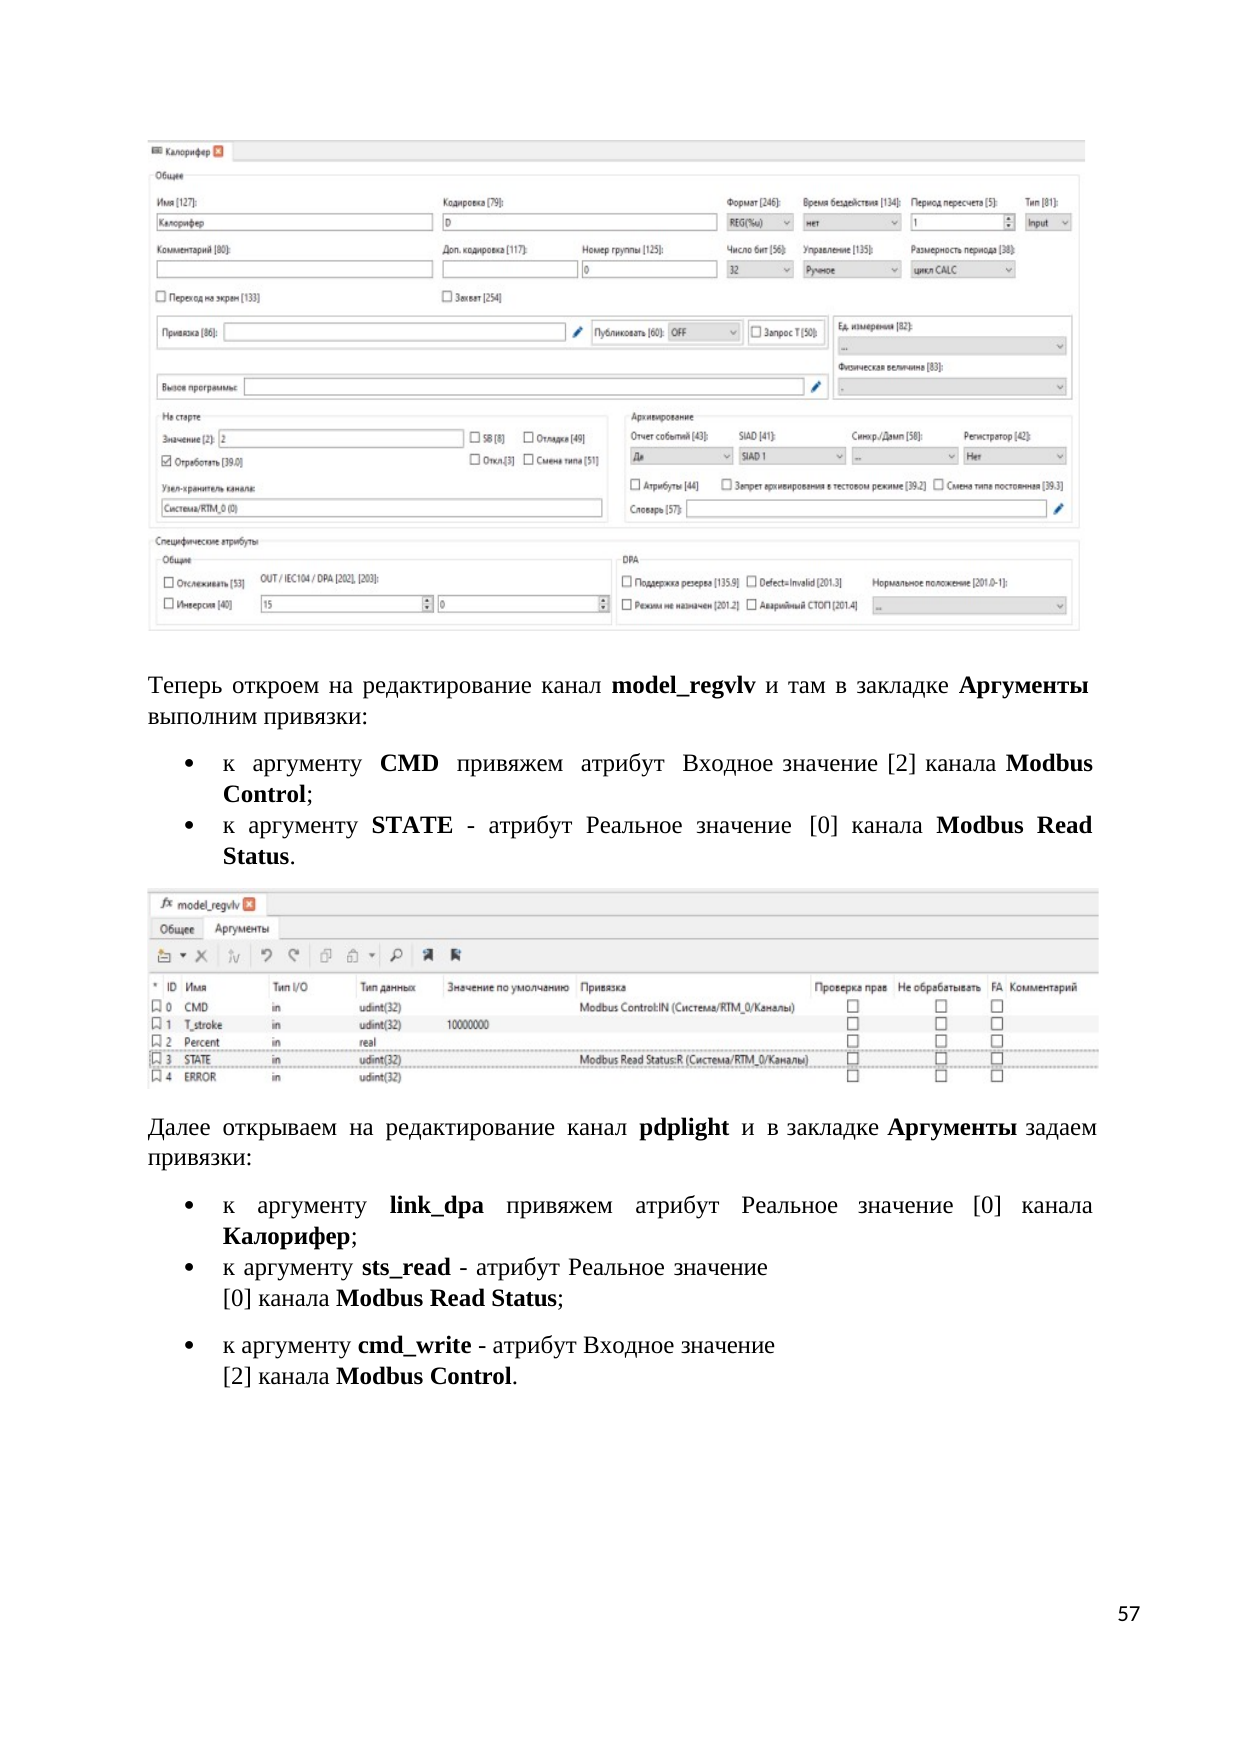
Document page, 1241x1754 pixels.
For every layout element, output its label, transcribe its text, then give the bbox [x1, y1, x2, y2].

list к аргументу cmd_write - атрибут Входное значение [185, 1331, 1140, 1359]
list к аргументу STATE - атрибут Реальное значение [0] канала Modbus Read Status. [185, 810, 1093, 869]
text Теперь откроем на редактирование канал model_regvlv и там в закладке Аргументы выполним привязки: [148, 670, 1088, 729]
list к аргументу link_dpa привяжем атрибут Реальное значение [0] канала Калорифер; [185, 1190, 1093, 1249]
picture [147, 140, 1086, 631]
text [0] канала Modbus Read Status; [223, 1283, 1140, 1312]
picture [147, 888, 1099, 1089]
text [2] канала Modbus Control. [223, 1361, 1140, 1390]
list к аргументу sts_read - атрибут Реальное значение [185, 1252, 1140, 1281]
text Далее открываем на редактирование канал pdplight и в закладке Аргументы задаем привязки: [148, 1089, 1097, 1171]
list к аргументу CMD привяжем атрибут Входное значение [2] канала Modbus Control; [185, 748, 1093, 808]
